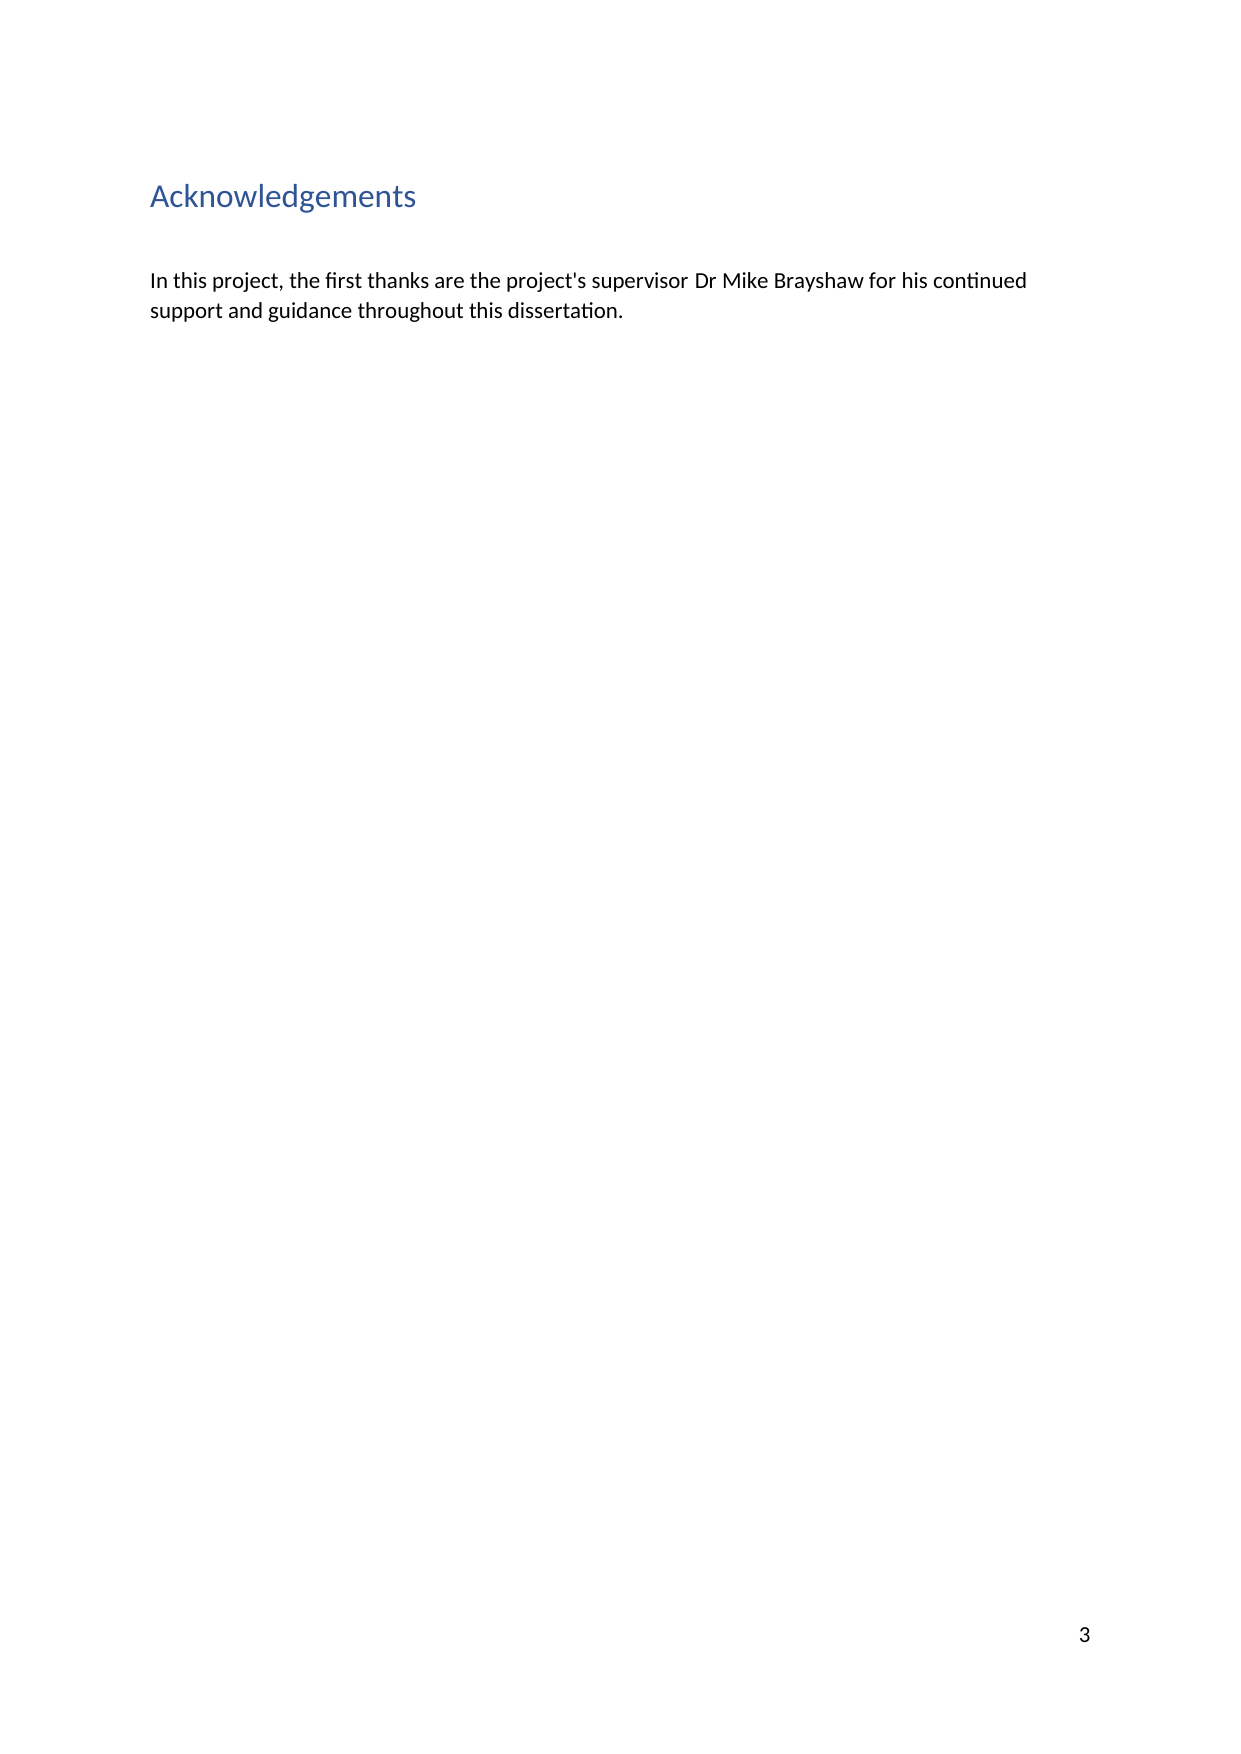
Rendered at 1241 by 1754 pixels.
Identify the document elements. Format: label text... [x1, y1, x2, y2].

text In this project, the first thanks are the project's supervisor Dr Mike Brayshaw for his continued support and guidance throughout this dissertation. [150, 266, 1090, 324]
text Acknowledgements [150, 175, 1090, 216]
